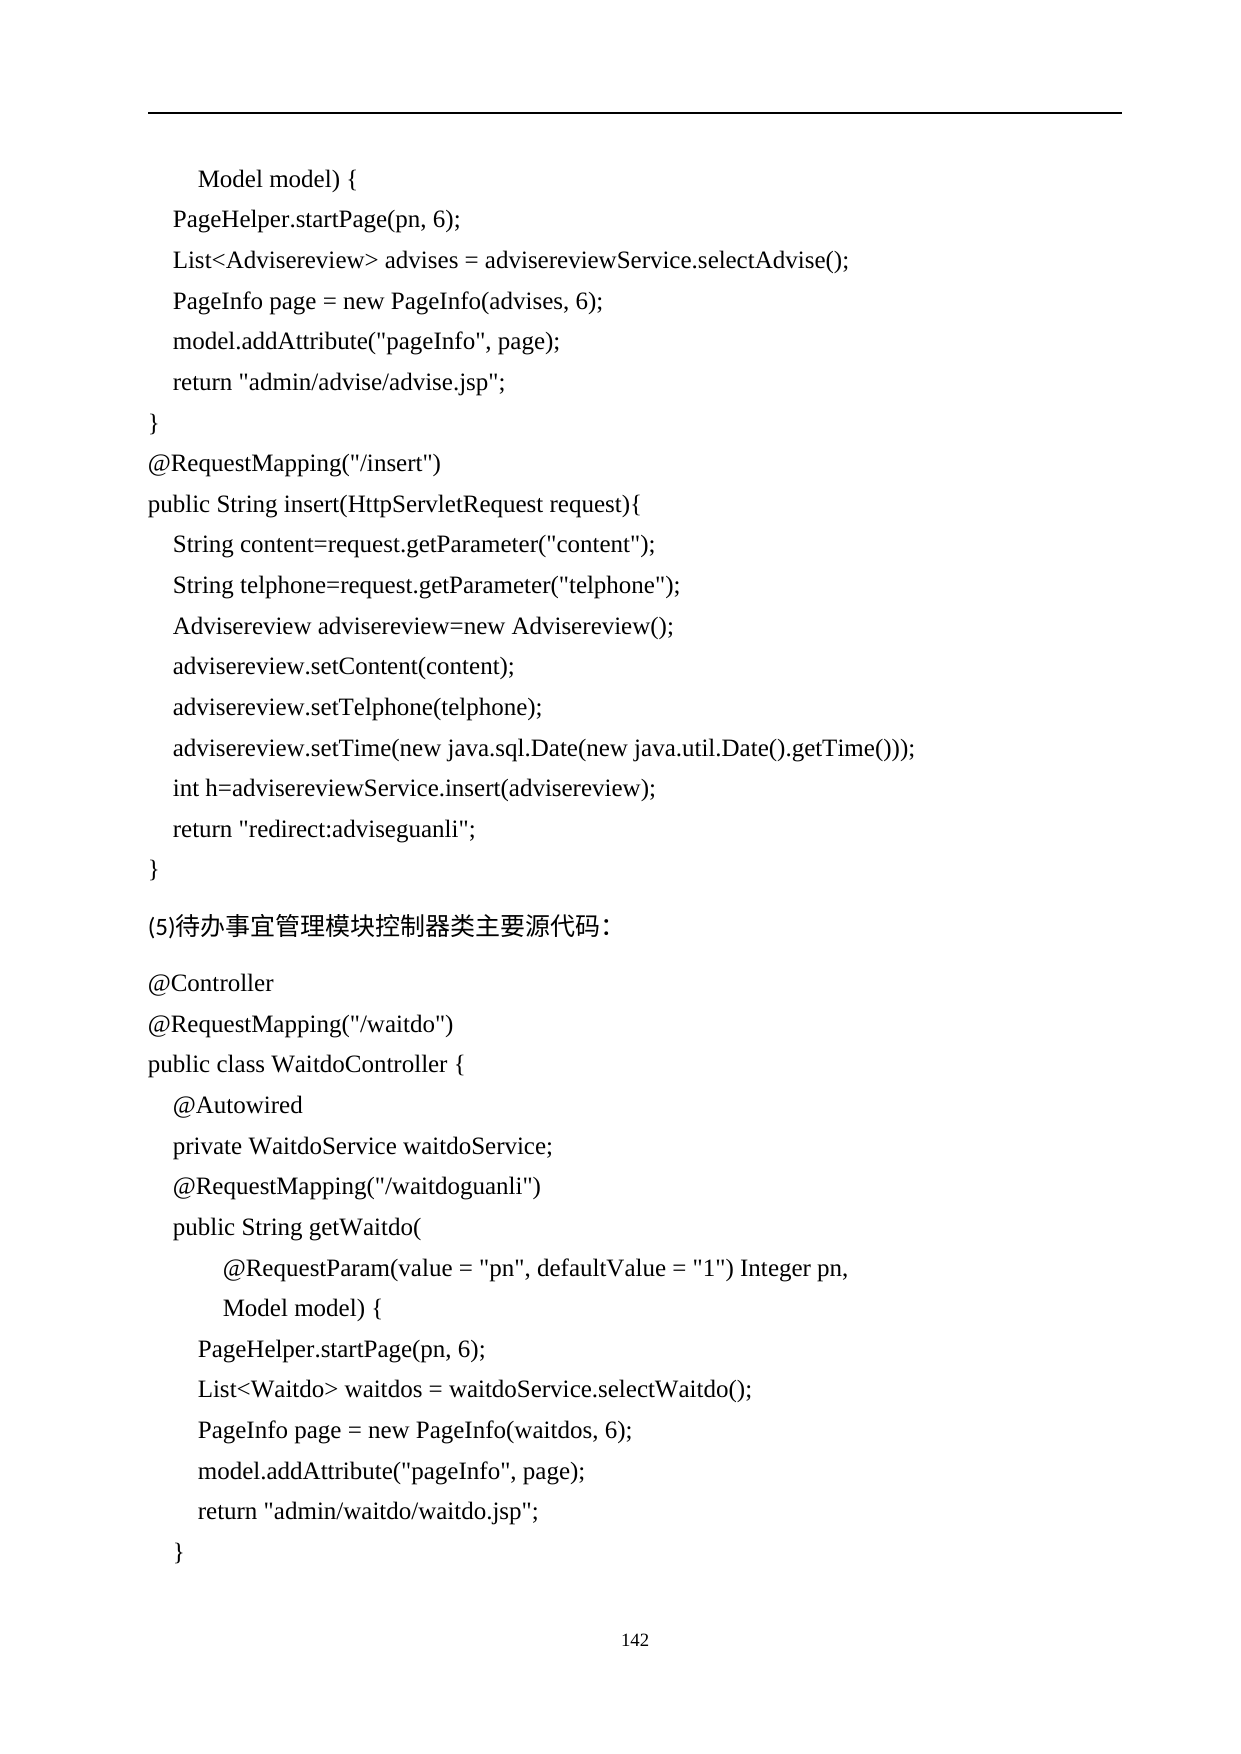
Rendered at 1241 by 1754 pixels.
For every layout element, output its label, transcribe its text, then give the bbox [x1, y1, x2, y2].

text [148, 966, 1122, 1568]
list 待办事宜管理模块控制器类主要源代码： [148, 892, 1122, 957]
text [148, 162, 1122, 885]
